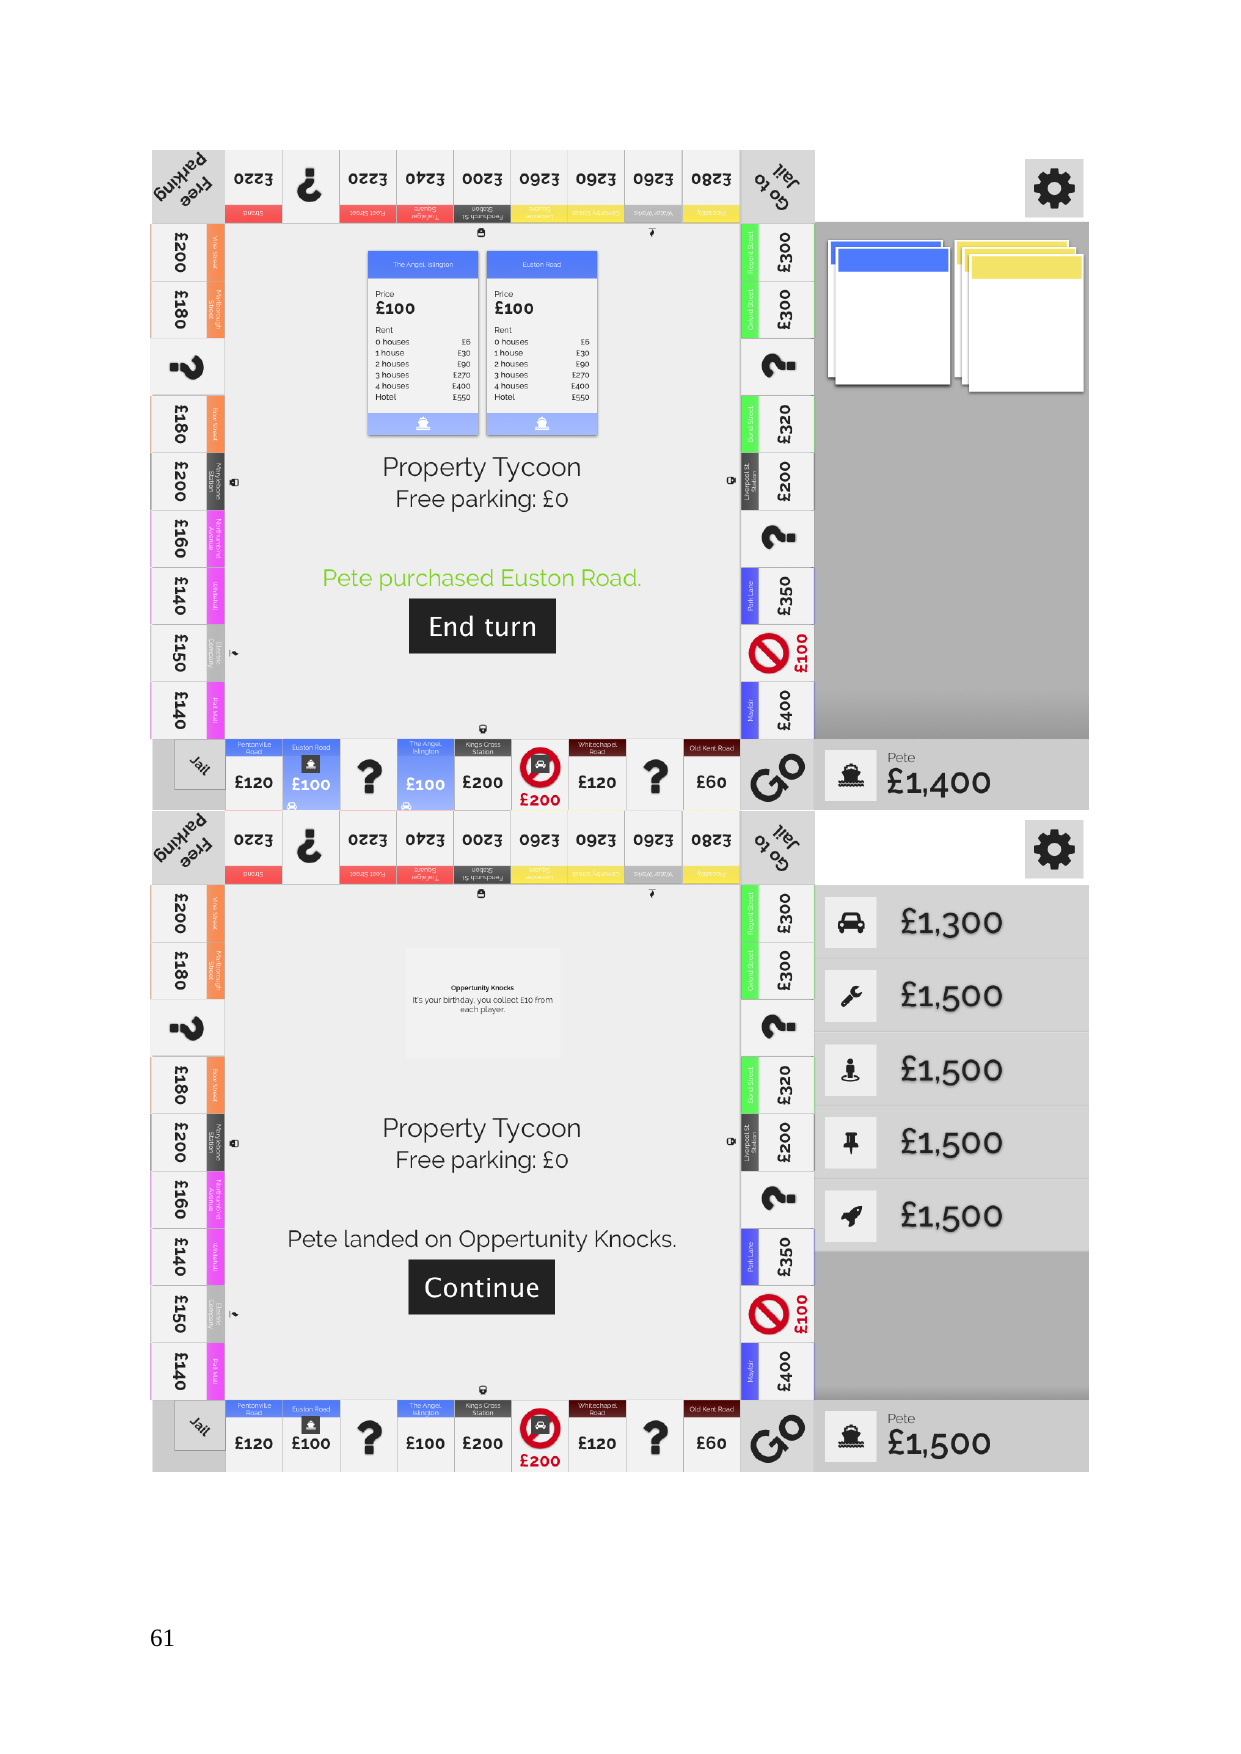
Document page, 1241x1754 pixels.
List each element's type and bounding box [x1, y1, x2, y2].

picture [150, 150, 1089, 1472]
